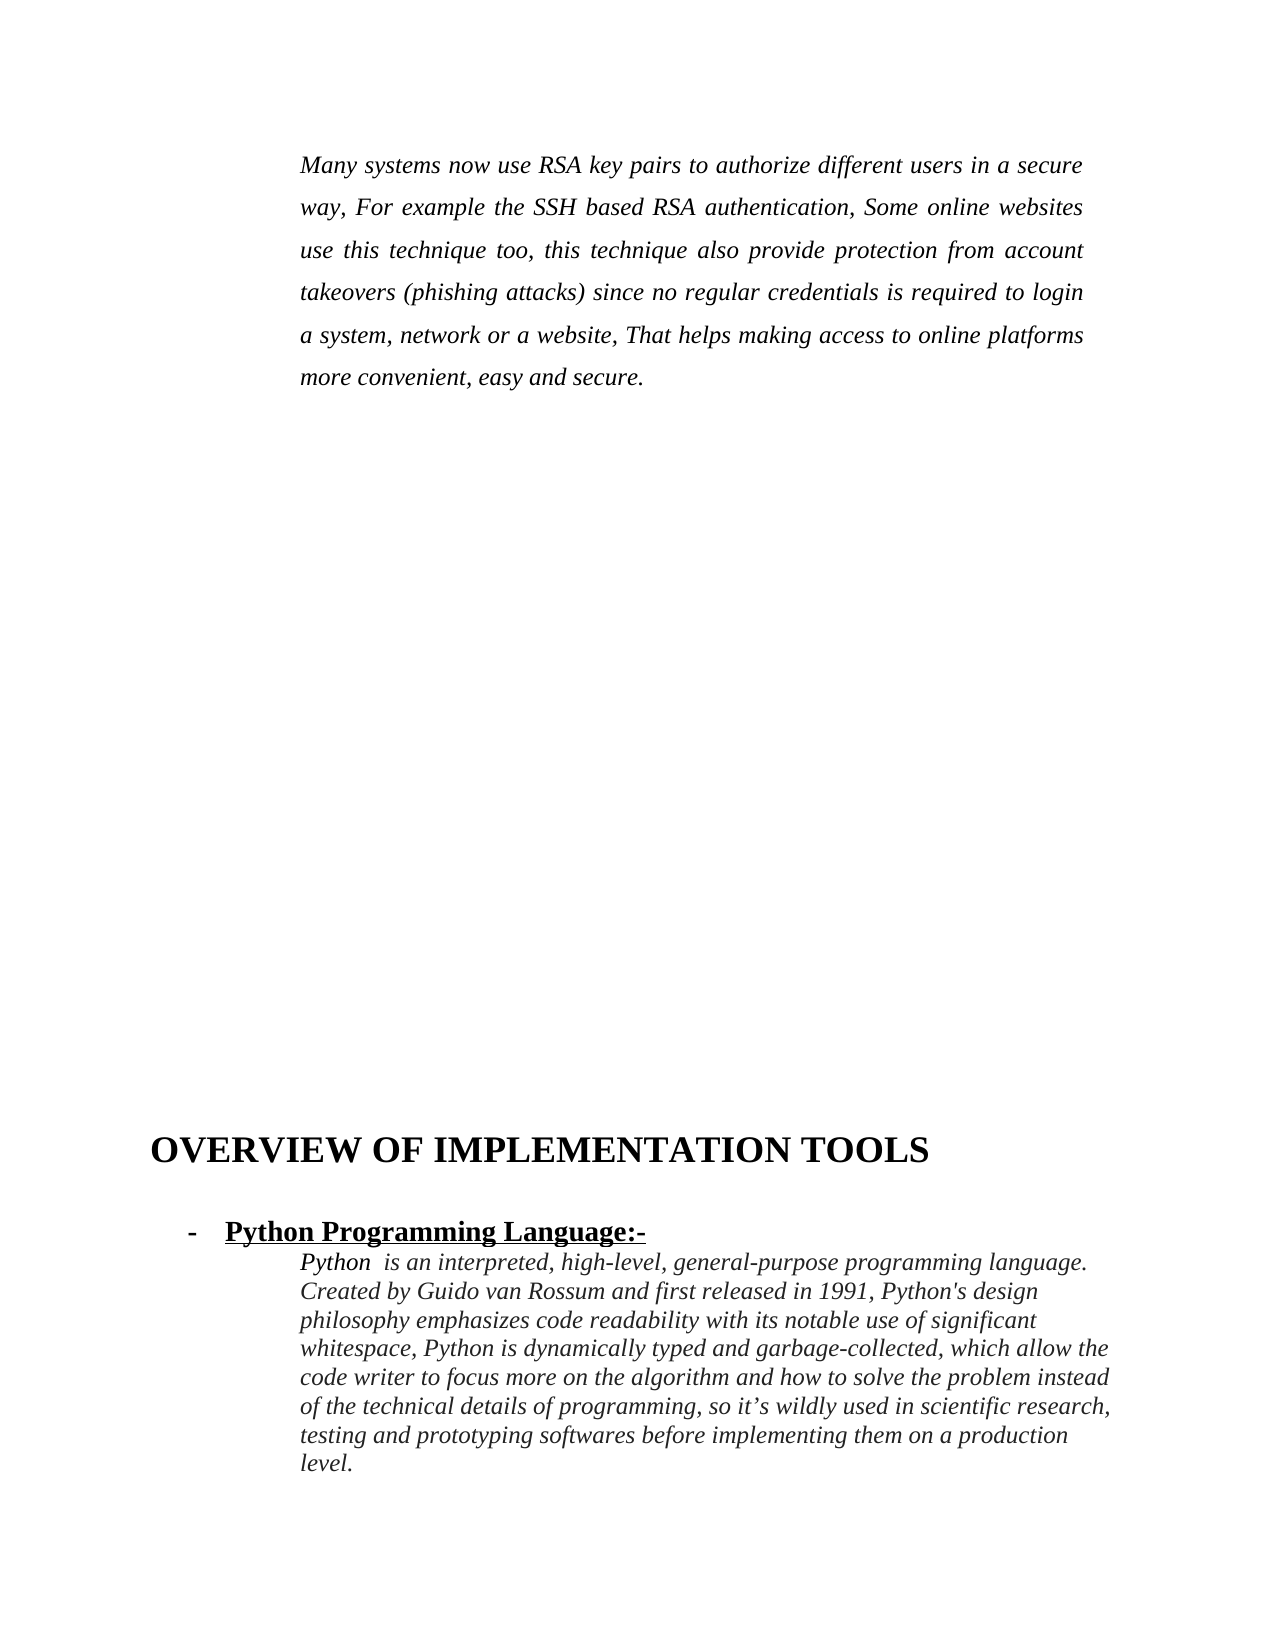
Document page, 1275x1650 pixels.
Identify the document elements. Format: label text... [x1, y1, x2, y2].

text OVERVIEW OF IMPLEMENTATION TOOLS [150, 1127, 1124, 1171]
text Python is an interpreted, high-level, general-purpose programming language. Created by Guido van Rossum and first released in 1991, Python's design philosophy emphasizes code readability with its notable use of significant whitespace, Python is dynamically typed and garbage-collected, which allow the code writer to focus more on the algorithm and how to solve the problem instead of the technical details of programming, so it’s wildly used in scientific research, testing and prototyping softwares before implementing them on a production level. [300, 1247, 1124, 1477]
list Python Programming Language:- [187, 1214, 1124, 1247]
text Many systems now use RSA key pairs to authorize different users in a secure way, For example the SSH based RSA authentication, Some online websites use this technique too, this technique also provide protection from account takeovers (phishing attacks) since no regular credentials is required to login a system, network or a website, That helps making access to online platforms more convenient, easy and secure. [300, 150, 1087, 391]
